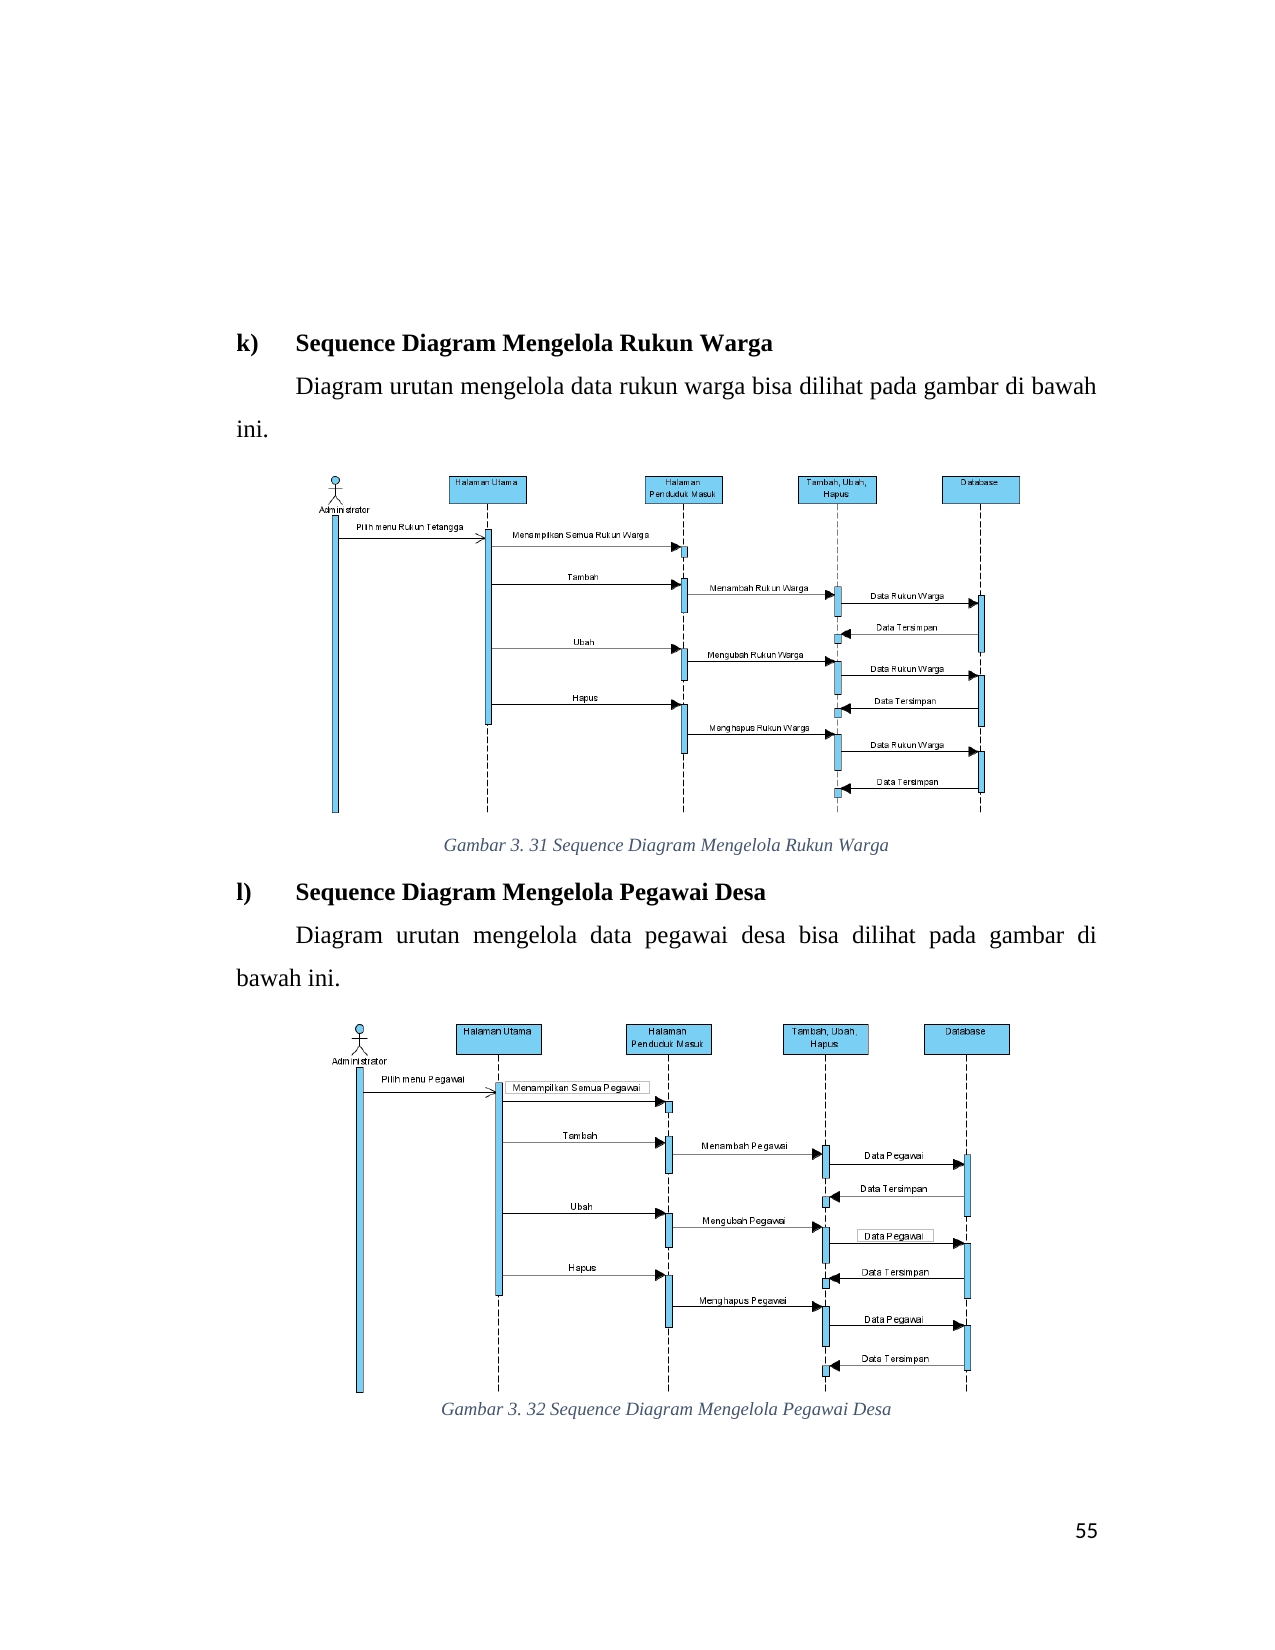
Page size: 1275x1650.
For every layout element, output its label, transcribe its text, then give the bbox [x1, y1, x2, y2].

text Gambar 3. 32 Sequence Diagram Mengelola Pegawai Desa [236, 1398, 1098, 1419]
picture [311, 474, 1023, 816]
list Sequence Diagram Mengelola Rukun Warga [236, 328, 1098, 357]
text Gambar 3. 31 Sequence Diagram Mengelola Rukun Warga [236, 834, 1098, 856]
text Diagram urutan mengelola data rukun warga bisa dilihat pada gambar di bawah ini. [236, 371, 1098, 443]
text Diagram urutan mengelola data pegawai desa bisa dilihat pada gambar di bawah ini. [236, 920, 1098, 992]
picture [321, 1022, 1013, 1396]
list Sequence Diagram Mengelola Pegawai Desa [236, 877, 1098, 905]
